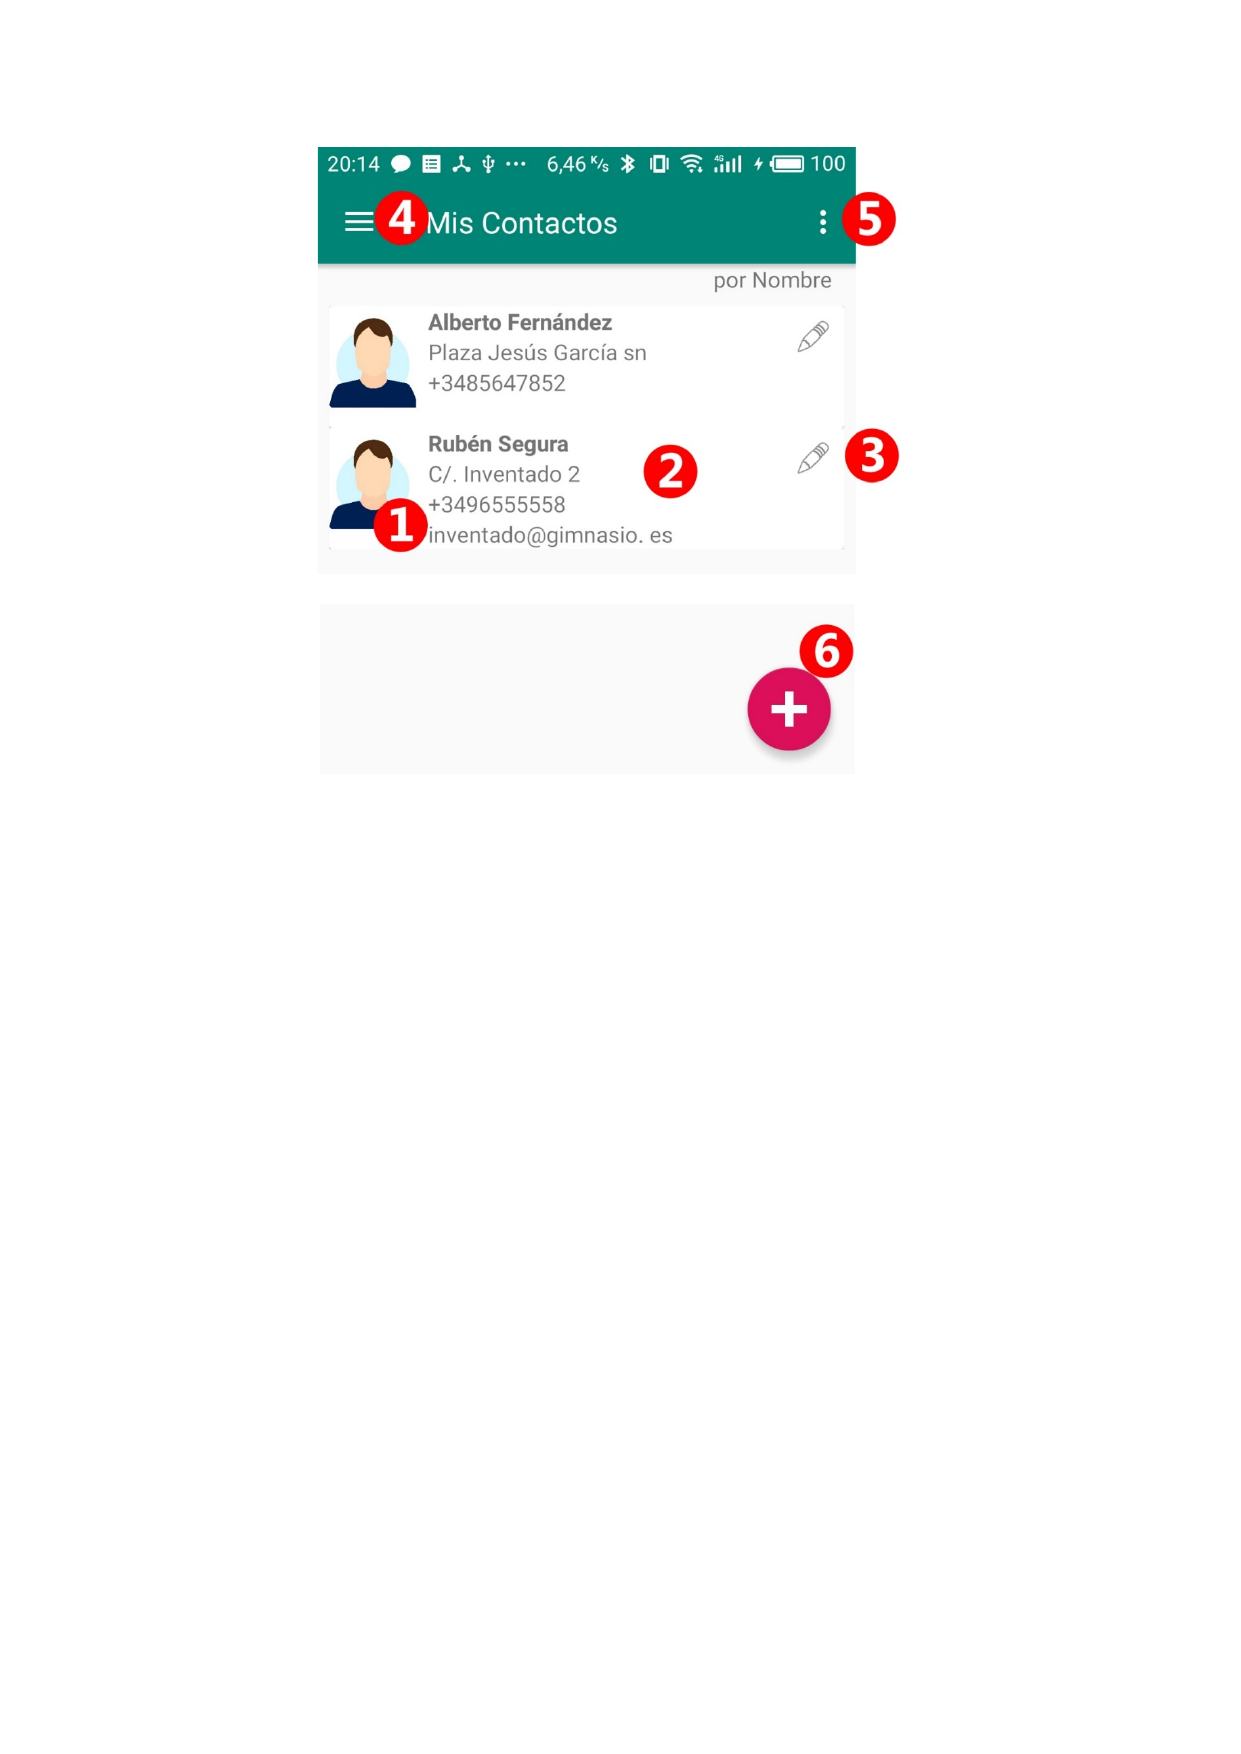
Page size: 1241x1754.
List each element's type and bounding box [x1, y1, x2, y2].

picture [320, 604, 920, 774]
picture [317, 147, 923, 574]
